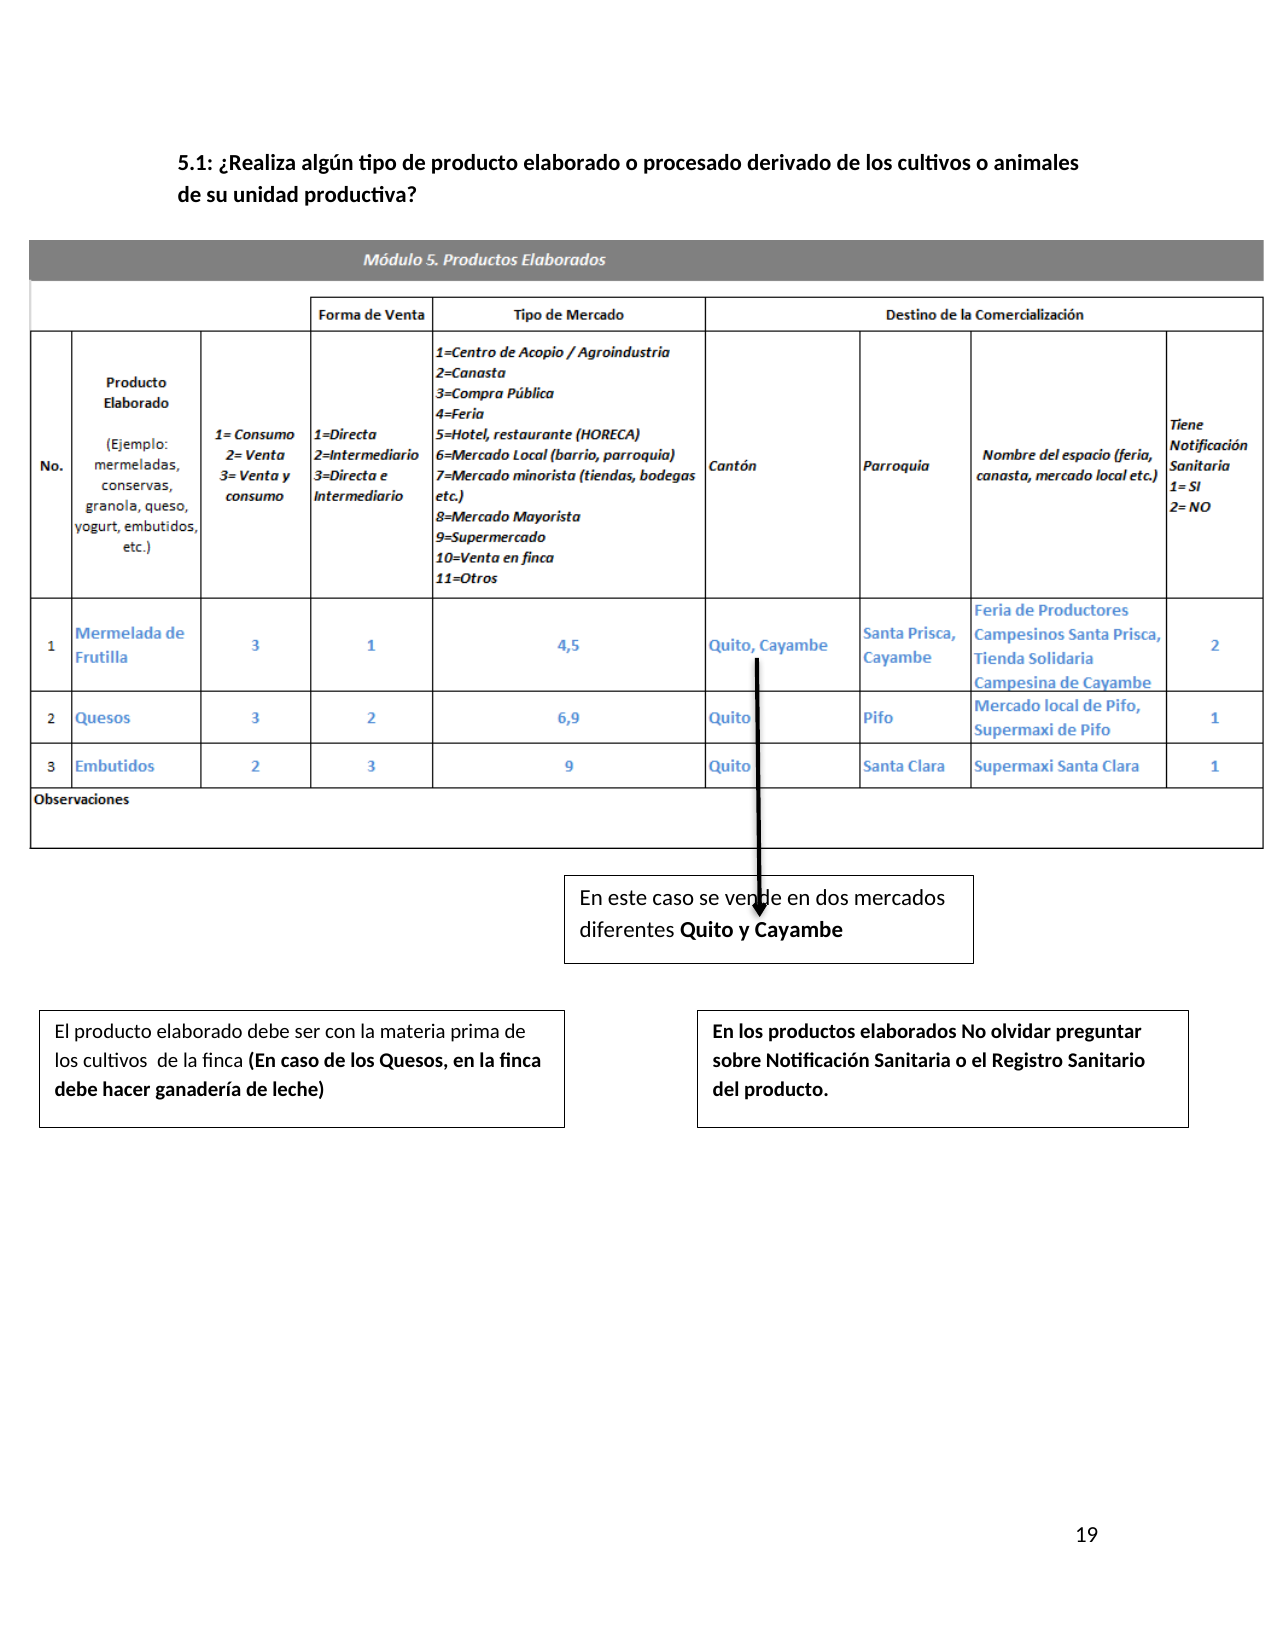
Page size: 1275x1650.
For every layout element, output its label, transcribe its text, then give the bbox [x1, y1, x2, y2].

text 5.1: ¿Realiza algún tipo de producto elaborado o procesado derivado de los cultivos o animales de su unidad productiva? [177, 148, 1098, 208]
picture [29, 240, 1265, 849]
